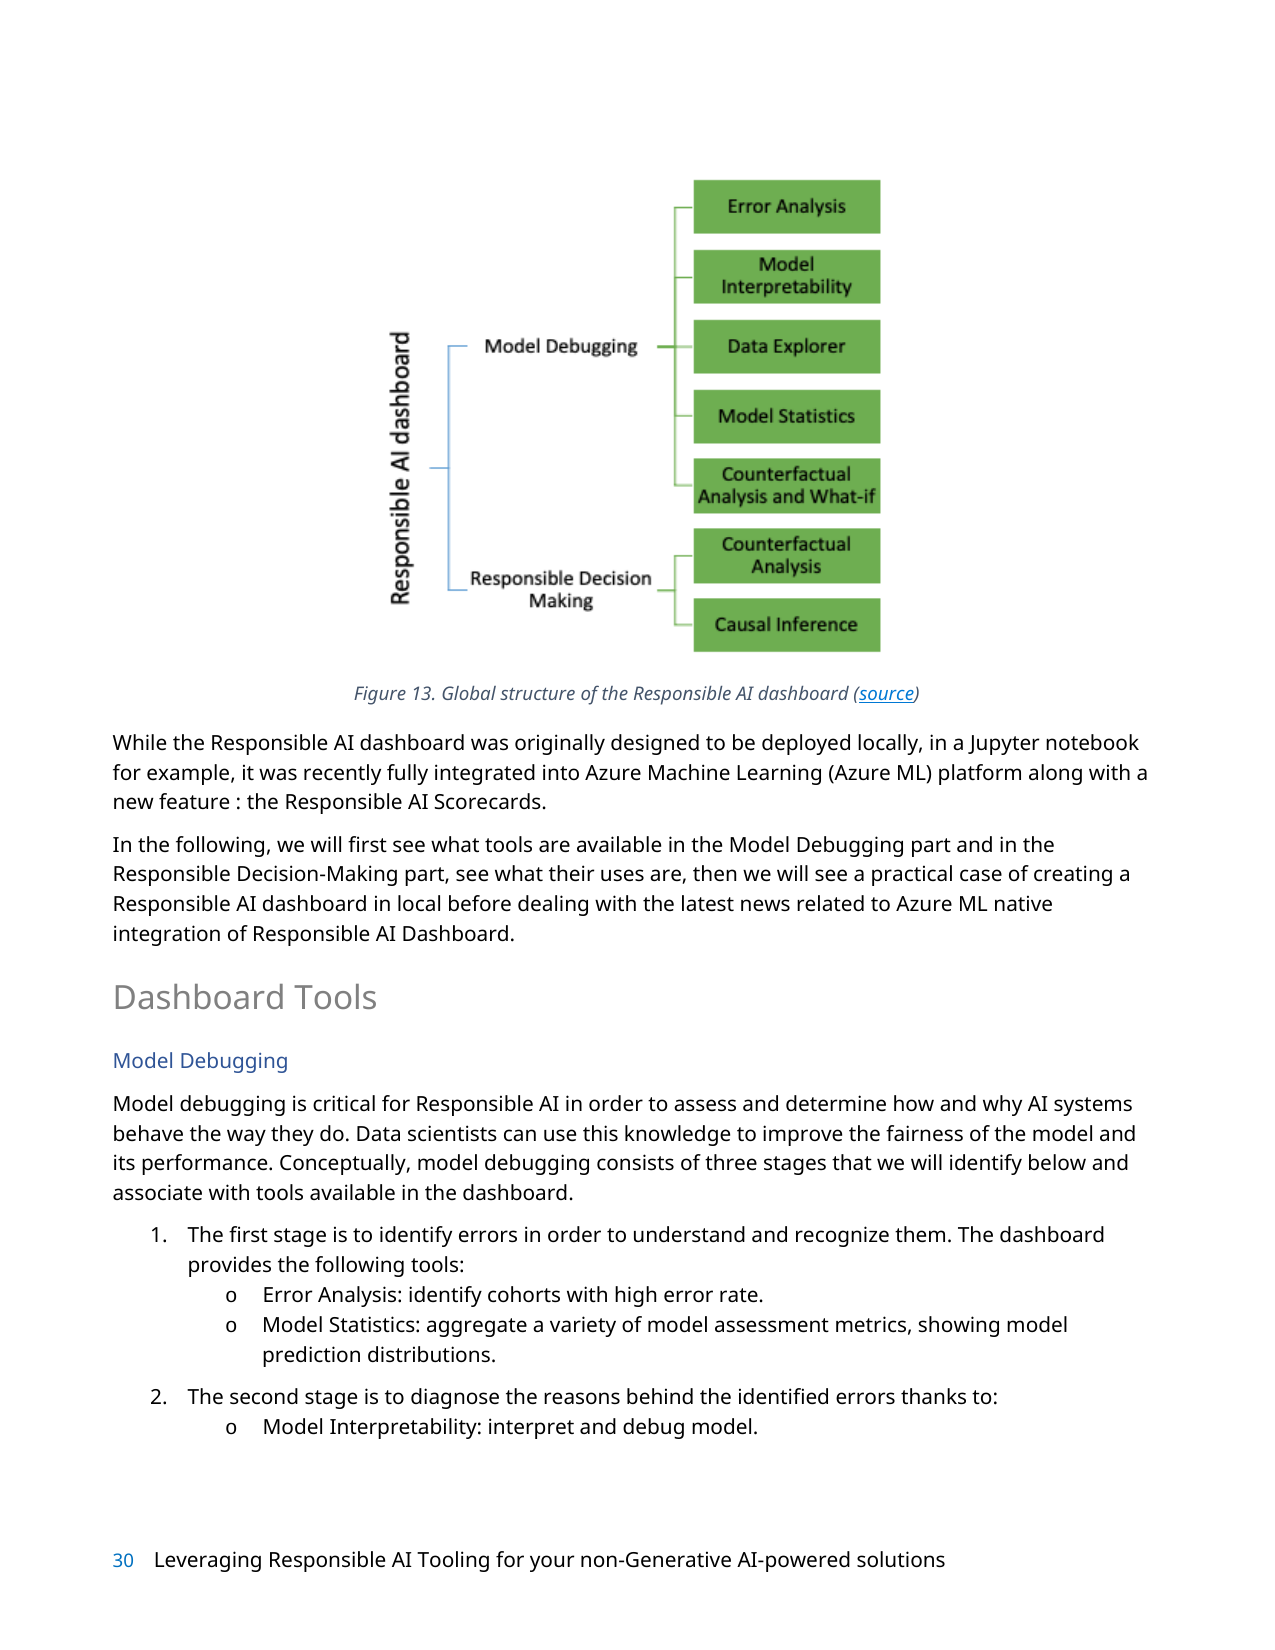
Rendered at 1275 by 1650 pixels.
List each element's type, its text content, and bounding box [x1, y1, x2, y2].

list The second stage is to diagnose the reasons behind the identified errors thanks to: [150, 1382, 1162, 1411]
text While the Responsible AI dashboard was originally designed to be deployed locally, in a Jupyter notebook for example, it was recently fully integrated into Azure Machine Learning (Azure ML) platform along with a new feature : the Responsible AI Scorecards. [112, 728, 1162, 816]
text Model debugging is critical for Responsible AI in order to assess and determine how and why AI systems behave the way they do. Data scientists can use this knowledge to improve the fairness of the model and its performance. Conceptually, model debugging consists of three stages that we will identify below and associate with tools available in the dashboard. [112, 1089, 1162, 1207]
subtitle Dashboard Tools [112, 974, 1162, 1019]
subtitle Model Debugging [112, 1047, 1162, 1075]
text In the following, we will first see what tools are available in the Model Debugging part and in the Responsible Decision-Making part, see what their uses are, then we will see a practical case of creating a Responsible AI dashboard in local before dealing with the latest news related to Azure ML native integration of Responsible AI Dashboard. [112, 830, 1162, 948]
list Model Interpretability: interpret and debug model. [225, 1412, 1162, 1441]
list The first stage is to identify errors in order to understand and recognize them. The dashboard provides the following tools: [150, 1221, 1162, 1279]
list Error Analysis: identify cohorts with high error rate. [225, 1280, 1162, 1309]
picture [380, 150, 896, 667]
list Model Statistics: aggregate a variety of model assessment metrics, showing model prediction distributions. [225, 1310, 1162, 1368]
